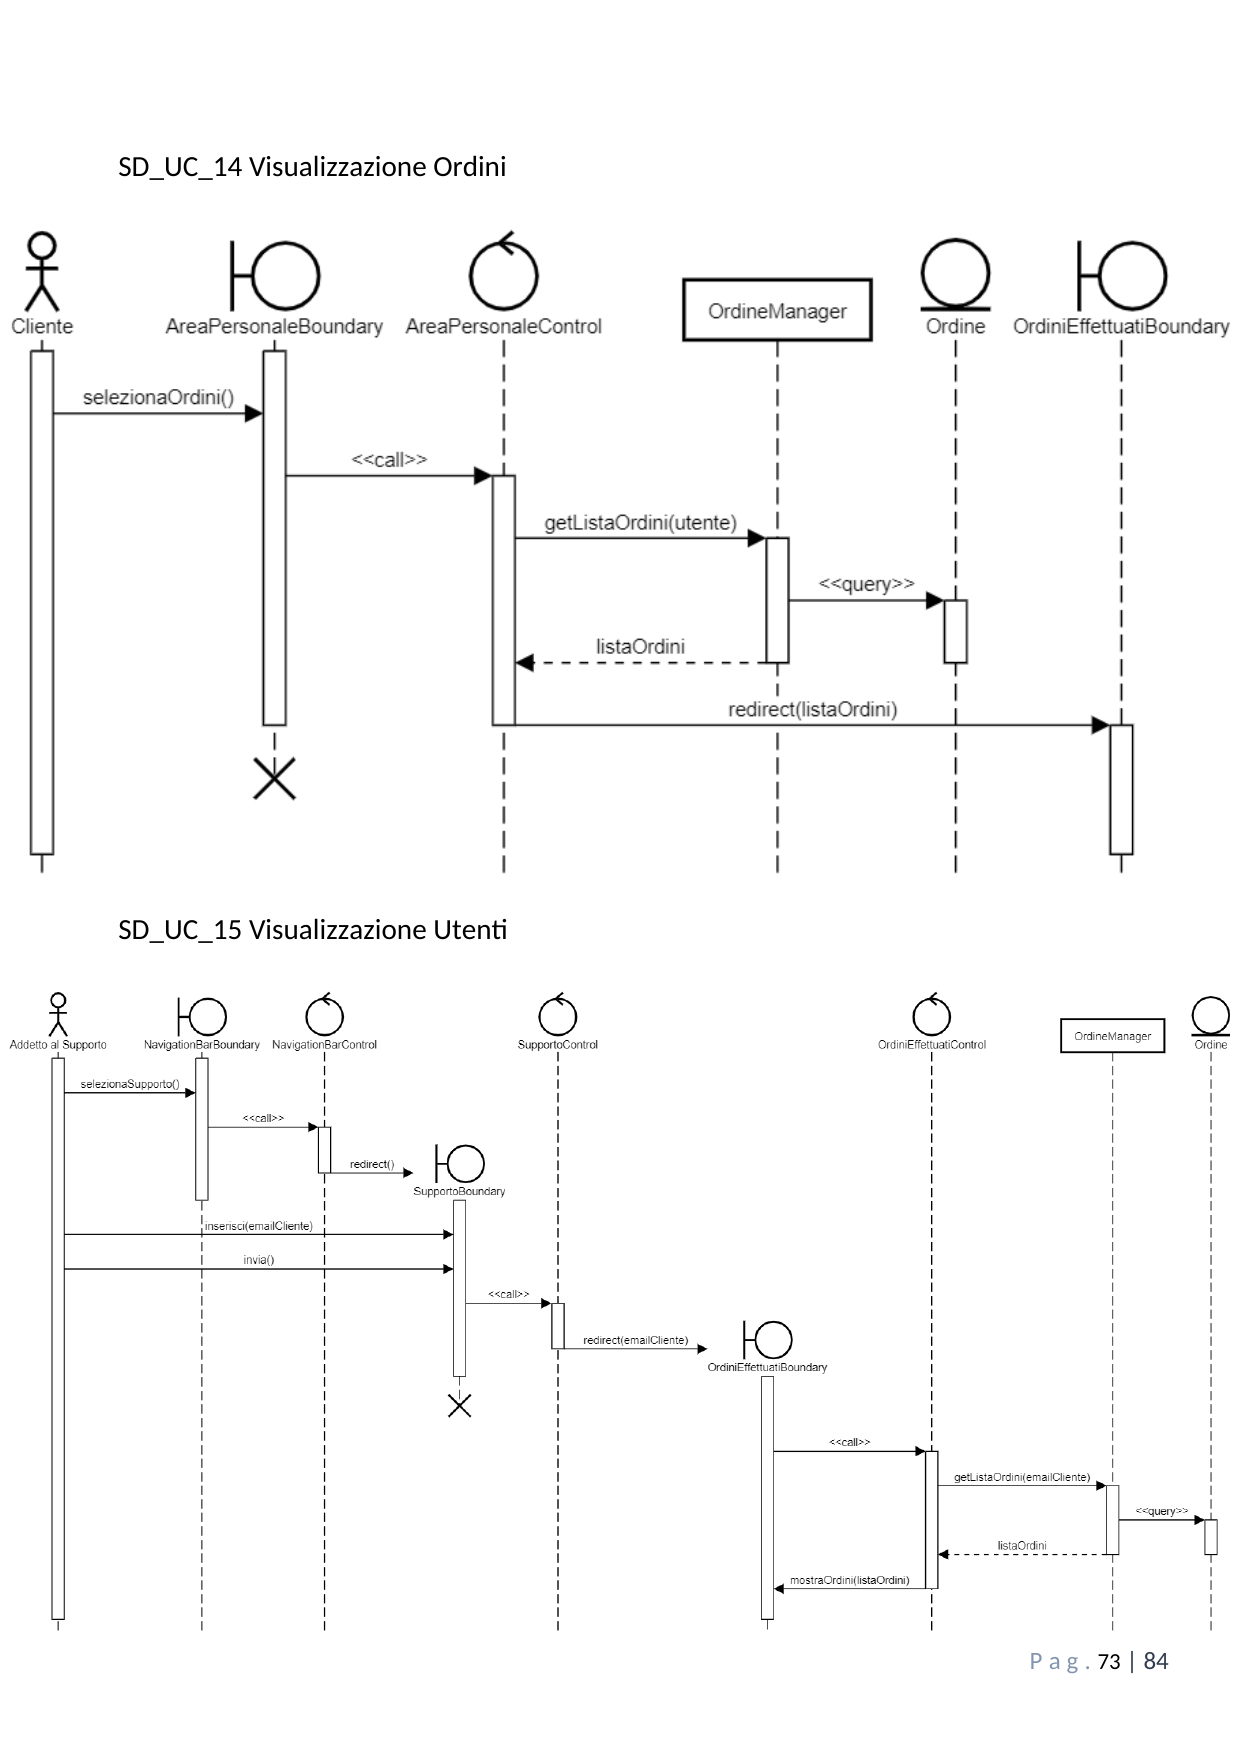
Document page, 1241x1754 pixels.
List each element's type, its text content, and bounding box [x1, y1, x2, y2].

text SD_UC_15 Visualizzazione Utenti [118, 911, 1122, 946]
picture [0, 219, 1241, 876]
picture [3, 985, 1236, 1631]
text SD_UC_14 Visualizzazione Ordini [118, 148, 1122, 183]
